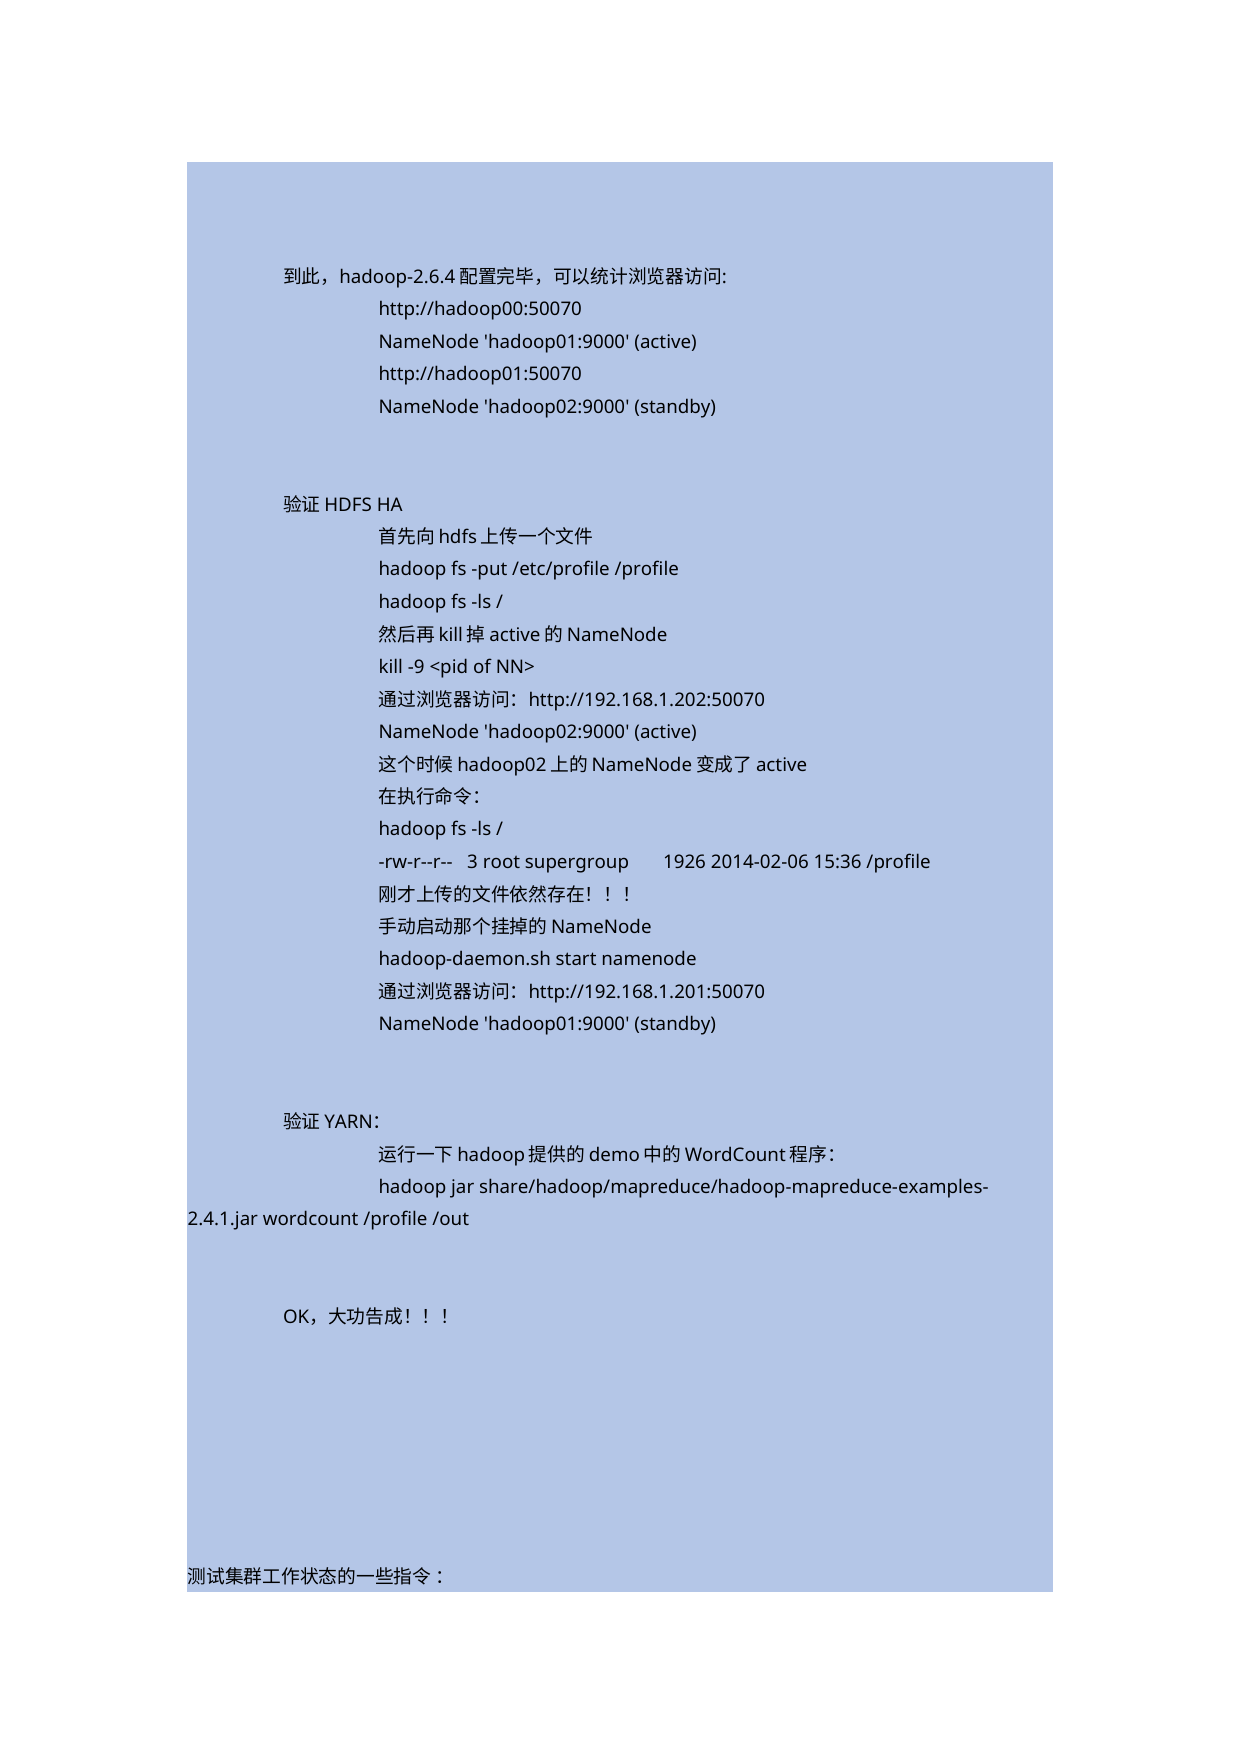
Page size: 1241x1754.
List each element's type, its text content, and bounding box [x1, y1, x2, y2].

text 这个时候hadoop02上的NameNode变成了active [187, 747, 1053, 779]
text http://hadoop01:50070 [187, 357, 1053, 389]
text 在执行命令： [187, 779, 1053, 812]
text 首先向hdfs上传一个文件 [187, 519, 1053, 552]
text 验证HDFS HA [187, 487, 1053, 519]
text 手动启动那个挂掉的NameNode [187, 909, 1053, 942]
text hadoop fs -ls / [187, 812, 1053, 844]
text 运行一下hadoop提供的demo中的WordCount程序： [187, 1137, 1053, 1169]
text 验证YARN： [187, 1104, 1053, 1137]
text 测试集群工作状态的一些指令 ： [187, 1559, 1053, 1592]
text hadoop fs -ls / [187, 584, 1053, 617]
text -rw-r--r-- 3 root supergroup 1926 2014-02-06 15:36 /profile [187, 844, 1053, 877]
text hadoop-daemon.sh start namenode [187, 942, 1053, 974]
text 通过浏览器访问：http://192.168.1.201:50070 [187, 974, 1053, 1007]
text NameNode 'hadoop01:9000' (standby) [187, 1007, 1053, 1039]
text 刚才上传的文件依然存在！！！ [187, 877, 1053, 909]
text hadoop jar share/hadoop/mapreduce/hadoop-mapreduce-examples-2.4.1.jar wordcount /profile /out [187, 1169, 1053, 1234]
text NameNode 'hadoop02:9000' (active) [187, 714, 1053, 747]
text OK，大功告成！！！ [187, 1299, 1053, 1332]
text hadoop fs -put /etc/profile /profile [187, 552, 1053, 584]
text 然后再kill掉active的NameNode [187, 617, 1053, 649]
text NameNode 'hadoop02:9000' (standby) [187, 389, 1053, 422]
text kill -9 <pid of NN> [187, 649, 1053, 682]
text http://hadoop00:50070 [187, 292, 1053, 324]
text 通过浏览器访问：http://192.168.1.202:50070 [187, 682, 1053, 714]
text 到此，hadoop-2.6.4配置完毕，可以统计浏览器访问: [187, 259, 1053, 292]
text NameNode 'hadoop01:9000' (active) [187, 324, 1053, 357]
